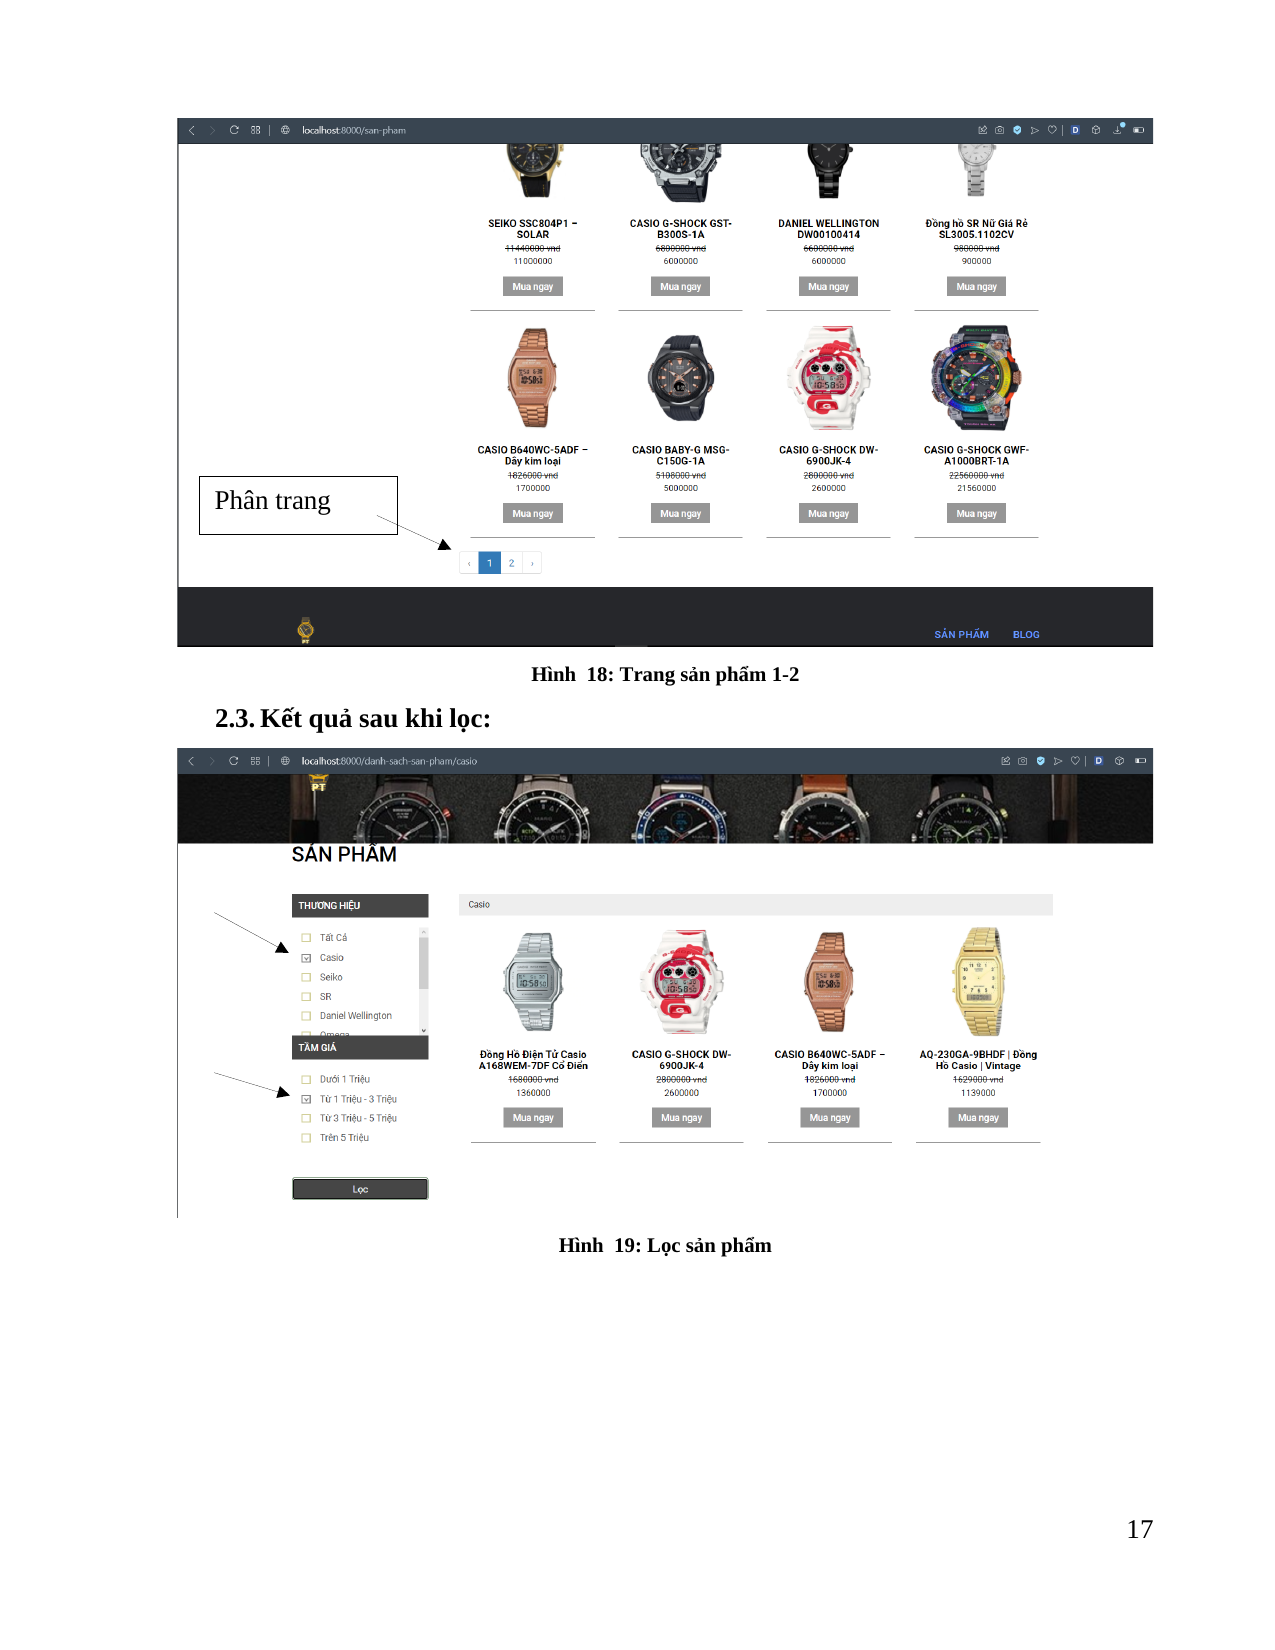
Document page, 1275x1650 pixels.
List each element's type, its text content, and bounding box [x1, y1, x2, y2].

picture [177, 118, 1154, 647]
picture [177, 748, 1154, 1218]
subtitle Kết quả sau khi lọc: [215, 702, 1153, 733]
